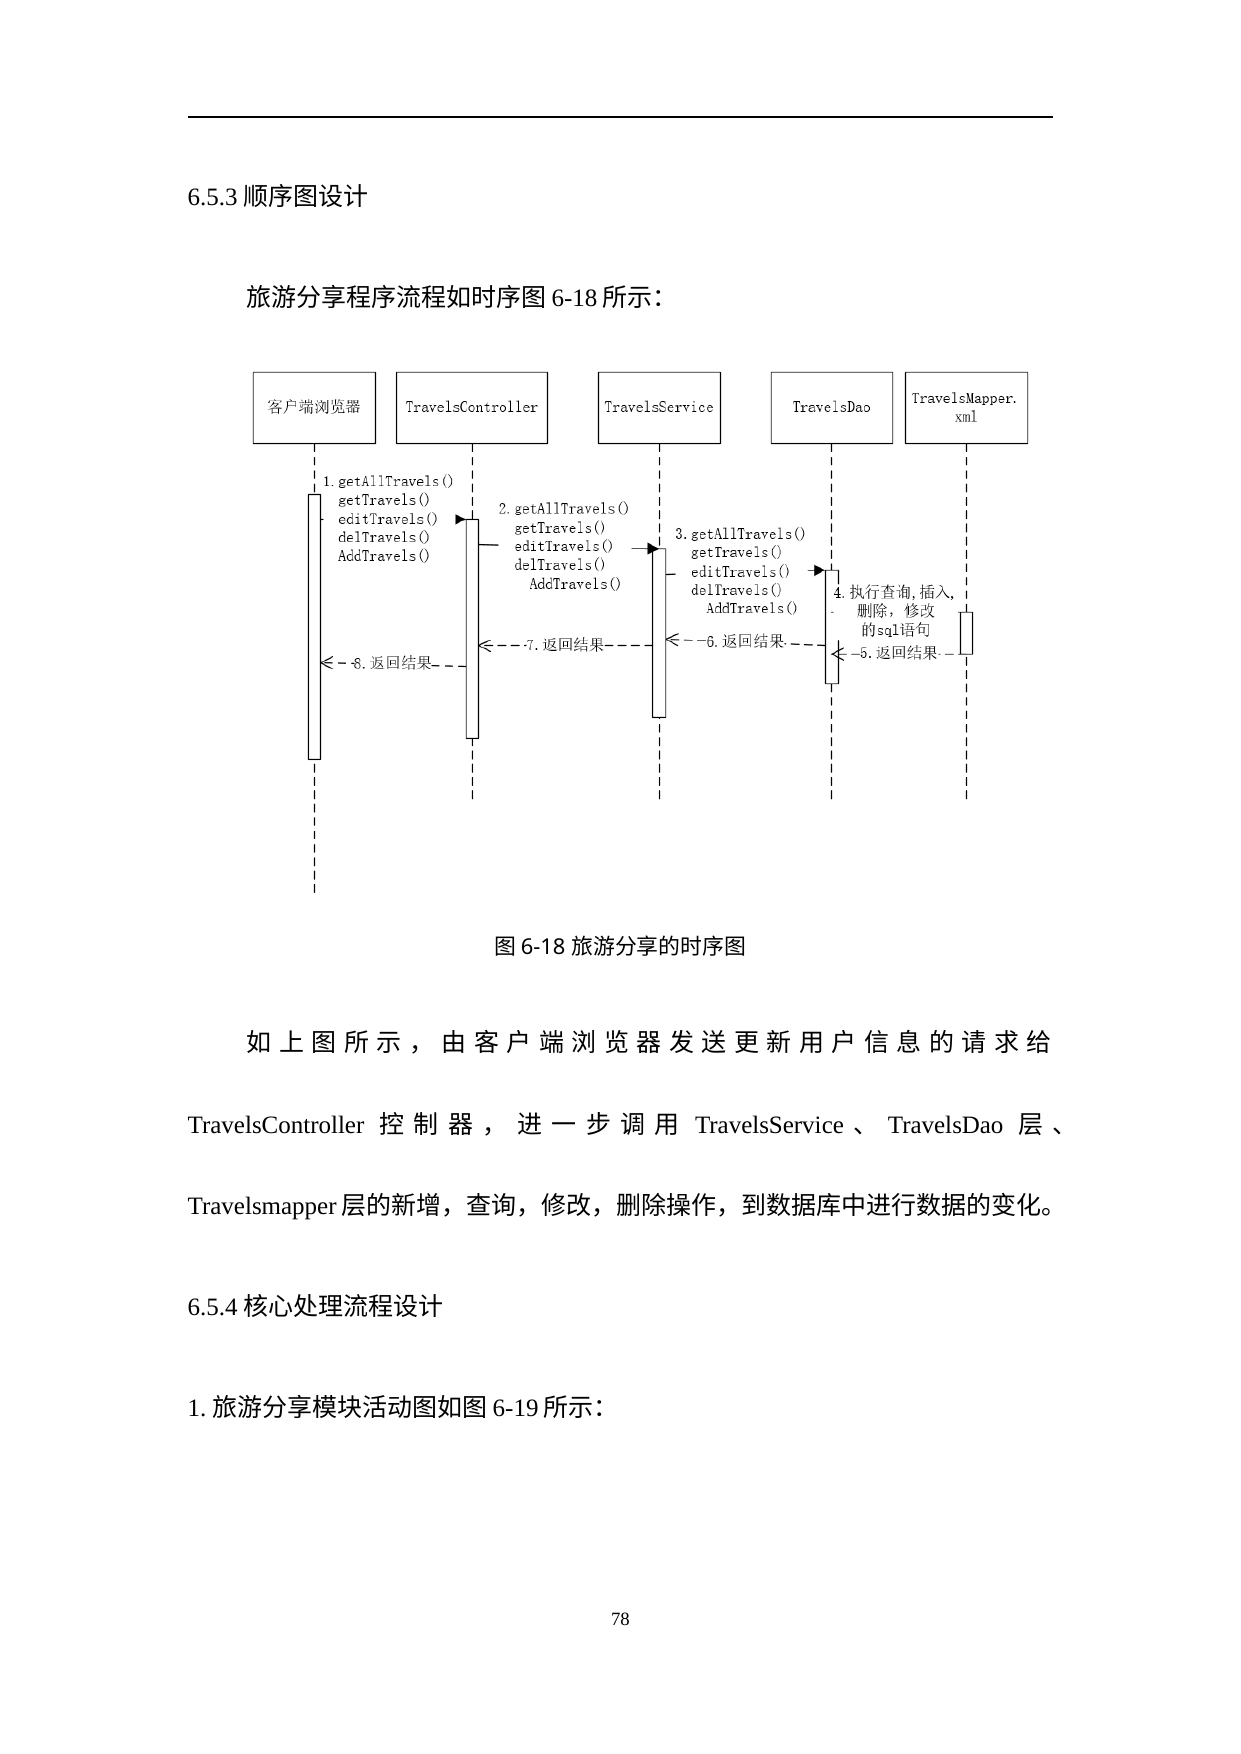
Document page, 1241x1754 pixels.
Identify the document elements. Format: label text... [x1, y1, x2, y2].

text 图6-18 旅游分享的时序图 [187, 928, 1053, 961]
text 1. 旅游分享模块活动图如图6-19所示： [187, 1373, 1053, 1438]
text 旅游分享程序流程如时序图6-18所示： [187, 263, 1053, 328]
picture [246, 337, 1034, 895]
subtitle 6.5.3 顺序图设计 [187, 162, 1053, 227]
subtitle 6.5.4 核心处理流程设计 [187, 1272, 1053, 1337]
text 如上图所示，由客户端浏览器发送更新用户信息的请求给TravelsController控制器，进一步调用TravelsService、TravelsDao层、Travelsmapper层的新增，查询，修改，删除操作，到数据库中进行数据的变化。 [187, 1008, 1053, 1236]
